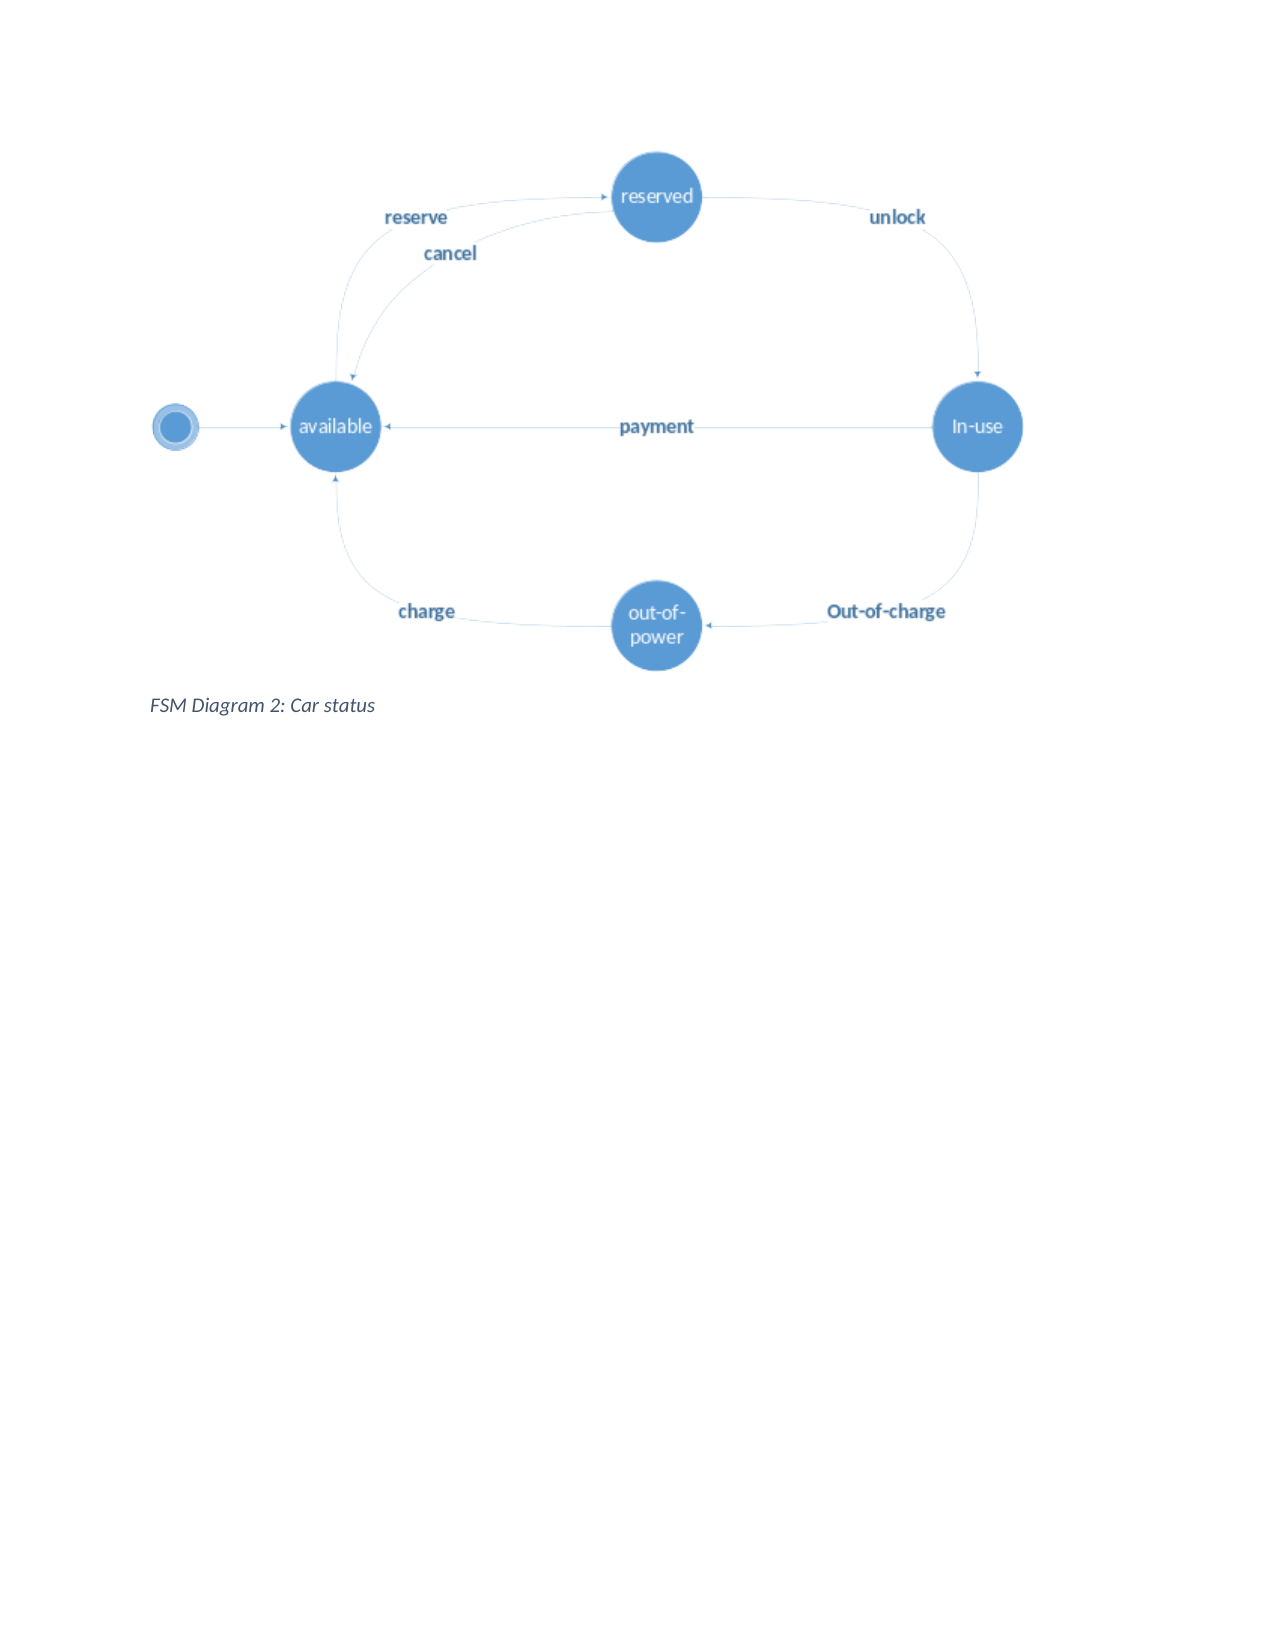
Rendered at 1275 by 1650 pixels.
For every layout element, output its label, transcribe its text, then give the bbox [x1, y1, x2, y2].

text FSM Diagram 2: Car status [150, 692, 1125, 717]
